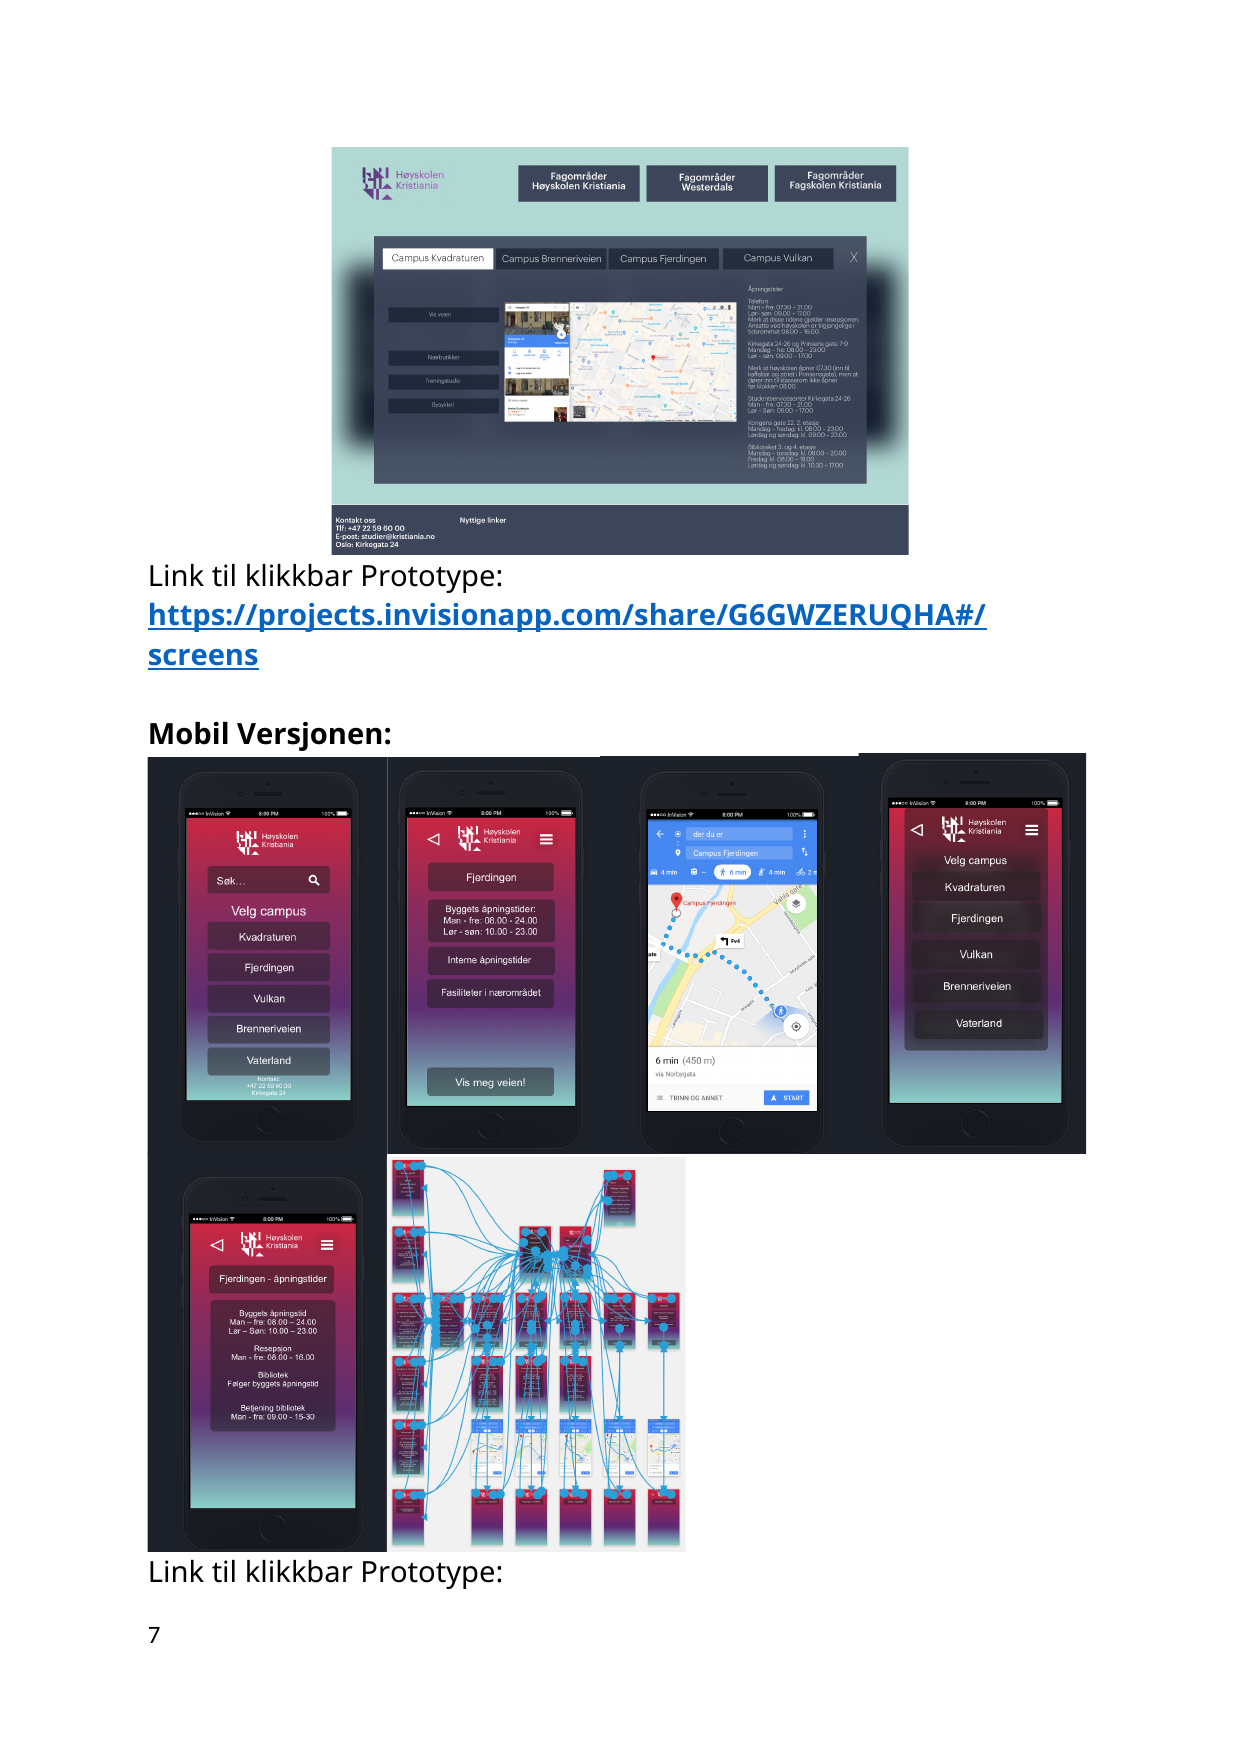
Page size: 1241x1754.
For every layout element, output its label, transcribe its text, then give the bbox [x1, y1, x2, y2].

picture [331, 147, 909, 555]
text https://projects.invisionapp.com/share/G6GWZERUQHA#/screens [148, 594, 1092, 674]
text Link til klikkbar Prototype: [148, 1552, 1092, 1591]
picture [147, 753, 1087, 1552]
text Mobil Versjonen: [148, 714, 1092, 753]
text Link til klikkbar Prototype: [148, 555, 1092, 594]
